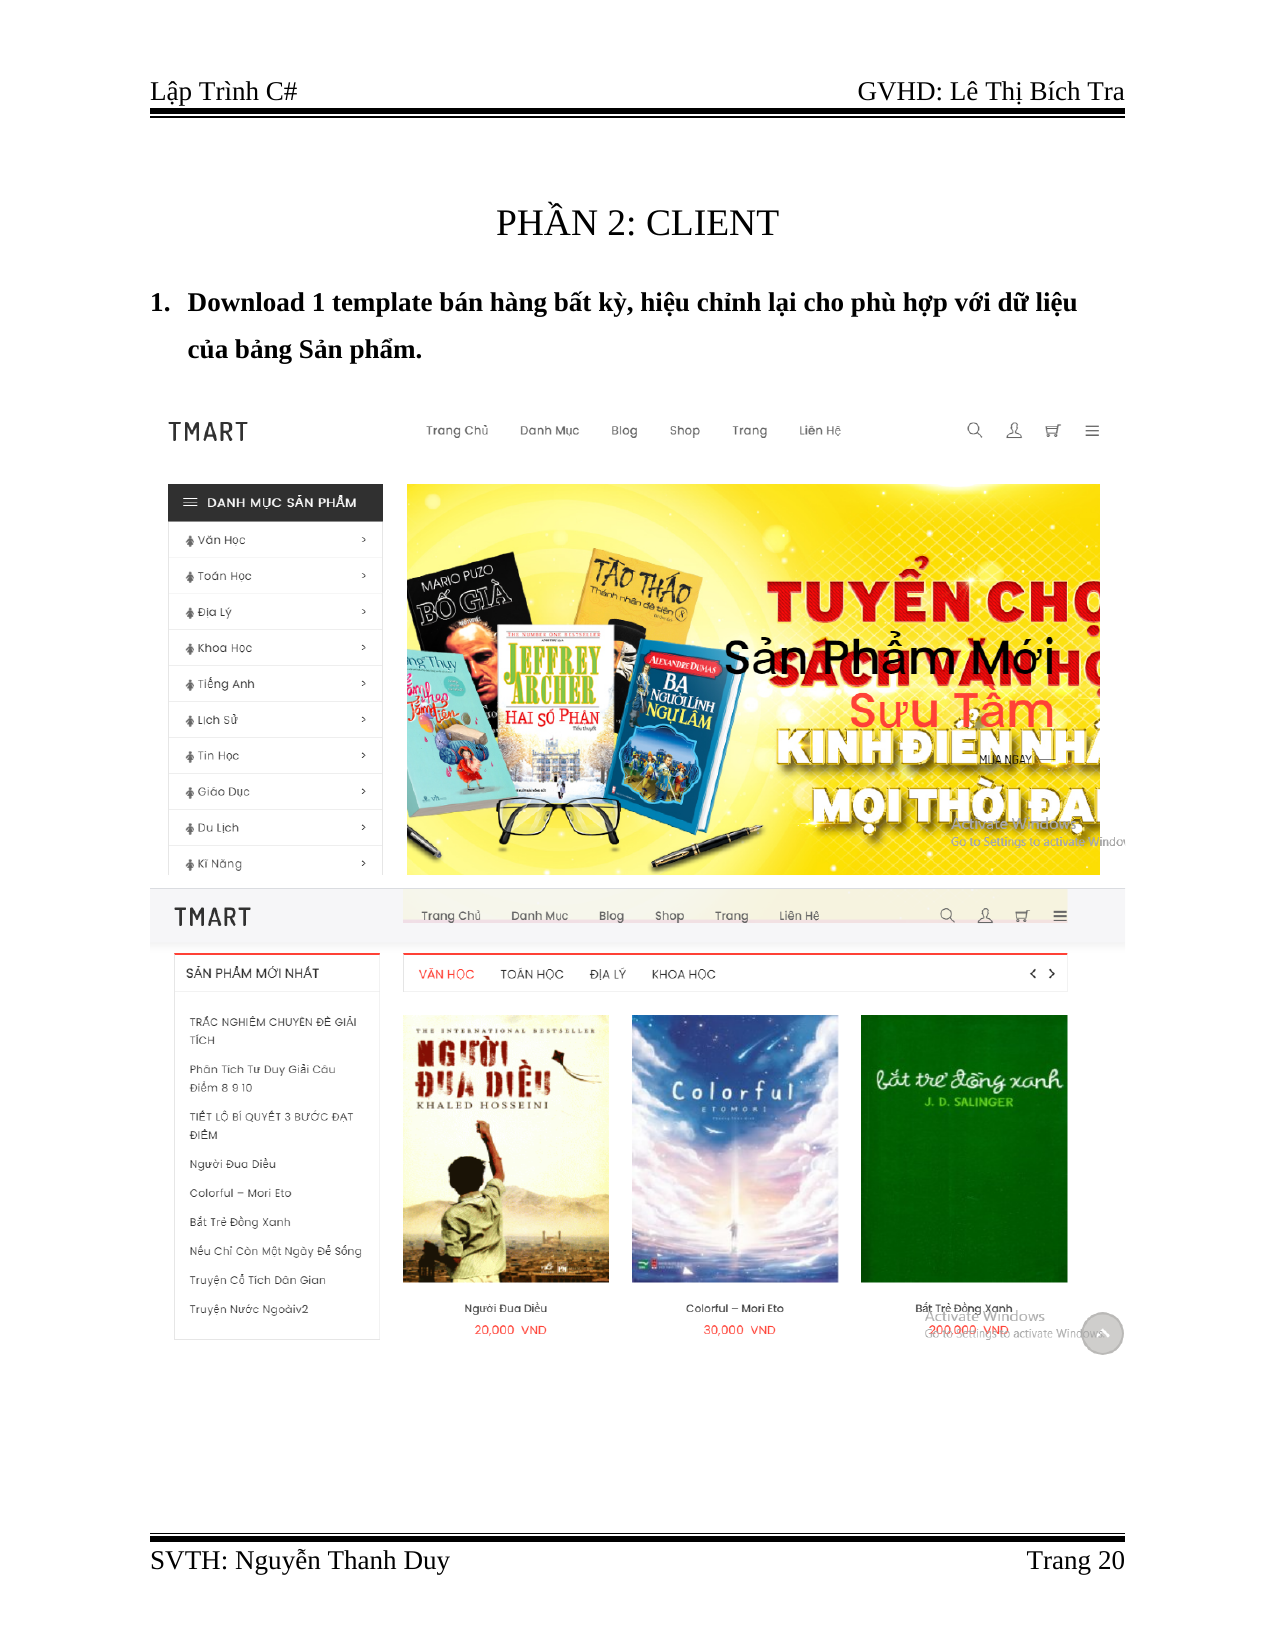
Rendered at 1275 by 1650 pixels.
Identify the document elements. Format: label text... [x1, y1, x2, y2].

list Download 1 template bán hàng bất kỳ, hiệu chỉnh lại cho phù hợp với dữ liệu của bảng Sản phẩm. [150, 287, 1125, 364]
picture [150, 380, 1125, 875]
subtitle PHẦN 2: CLIENT [150, 200, 1125, 243]
picture [150, 888, 1125, 1363]
